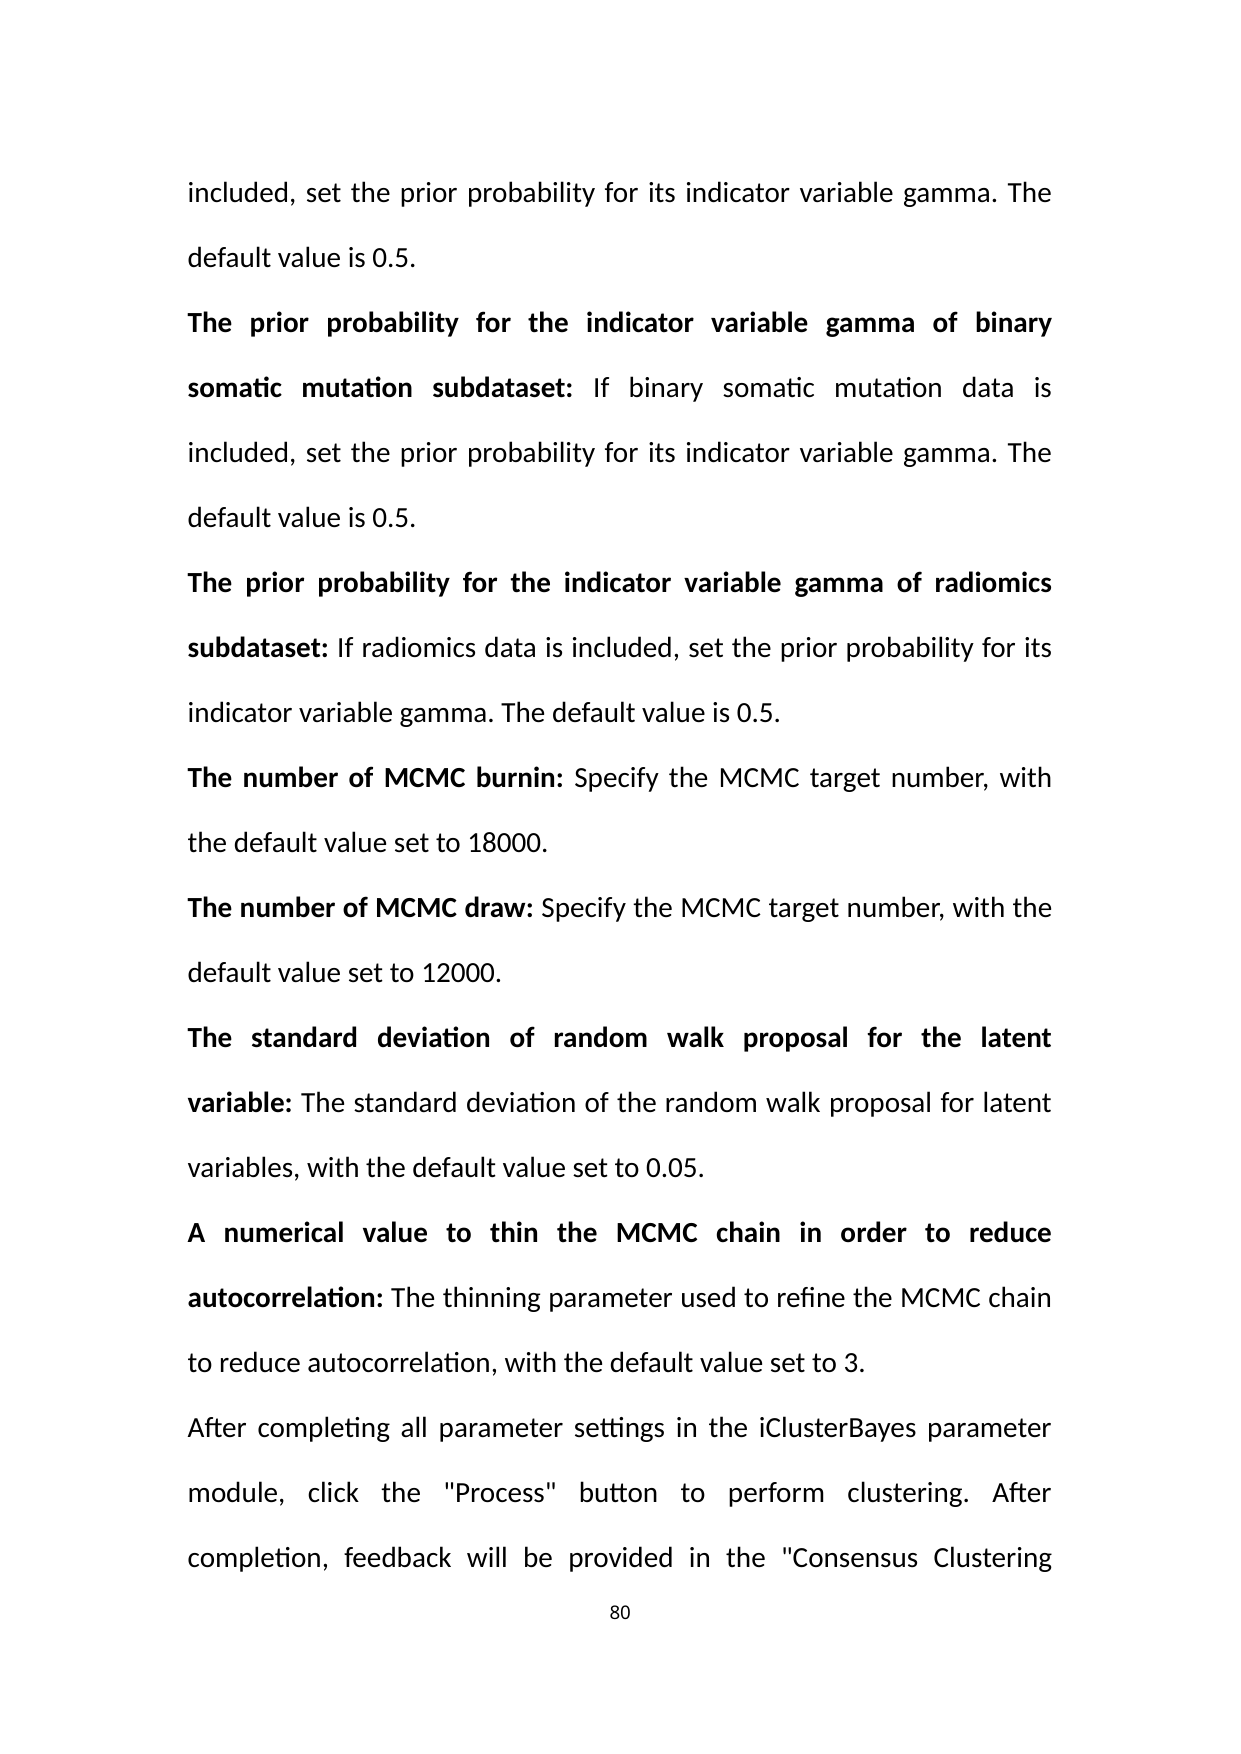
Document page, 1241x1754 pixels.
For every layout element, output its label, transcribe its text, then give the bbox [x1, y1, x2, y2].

text The number of MCMC draw: Specify the MCMC target number, with the default value set to 12000. [187, 875, 1053, 1005]
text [187, 1395, 1053, 1590]
text A numerical value to thin the MCMC chain in order to reduce autocorrelation: The thinning parameter used to refine the MCMC chain to reduce autocorrelation, with the default value set to 3. [187, 1200, 1053, 1395]
text The standard deviation of random walk proposal for the latent variable: The standard deviation of the random walk proposal for latent variables, with the default value set to 0.05. [187, 1005, 1053, 1200]
text The prior probability for the indicator variable gamma of binary somatic mutation subdataset: If binary somatic mutation data is included, set the prior probability for its indicator variable gamma. The default value is 0.5. [187, 290, 1053, 550]
text The prior probability for the indicator variable gamma of radiomics subdataset: If radiomics data is included, set the prior probability for its indicator variable gamma. The default value is 0.5. [187, 550, 1053, 745]
text The number of MCMC burnin: Specify the MCMC target number, with the default value set to 18000. [187, 745, 1053, 875]
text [187, 160, 1053, 290]
